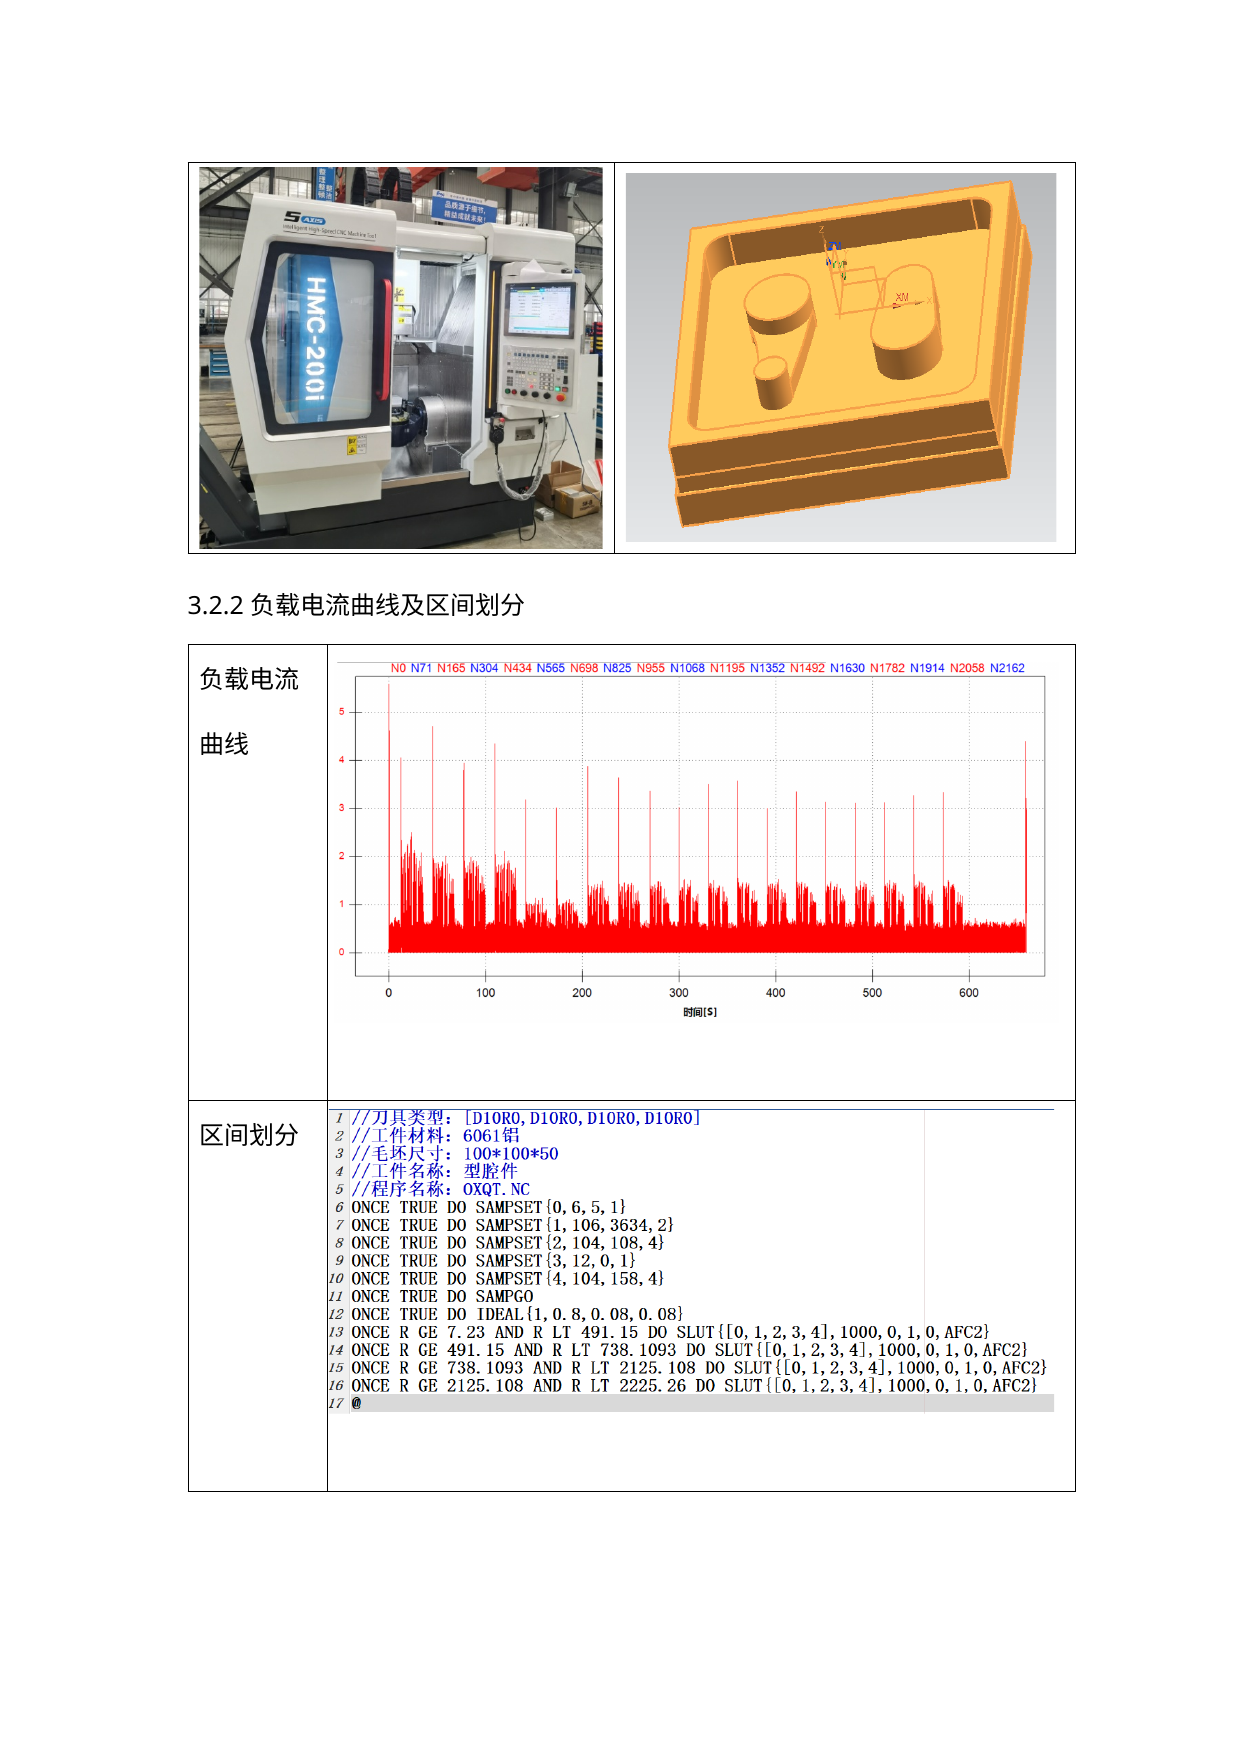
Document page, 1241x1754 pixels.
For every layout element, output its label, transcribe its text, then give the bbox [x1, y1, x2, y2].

table_cell [328, 1101, 1075, 1491]
table_header 负载电流曲线 [189, 645, 327, 1100]
picture [328, 1105, 1055, 1414]
table_cell [189, 163, 614, 553]
picture [625, 173, 1057, 542]
table_cell [615, 163, 1075, 553]
picture [333, 662, 1060, 1023]
subtitle 3.2.2 负载电流曲线及区间划分 [187, 571, 1053, 636]
picture [199, 167, 603, 549]
table_cell 区间划分 [189, 1101, 327, 1491]
table_header [328, 645, 1075, 1100]
